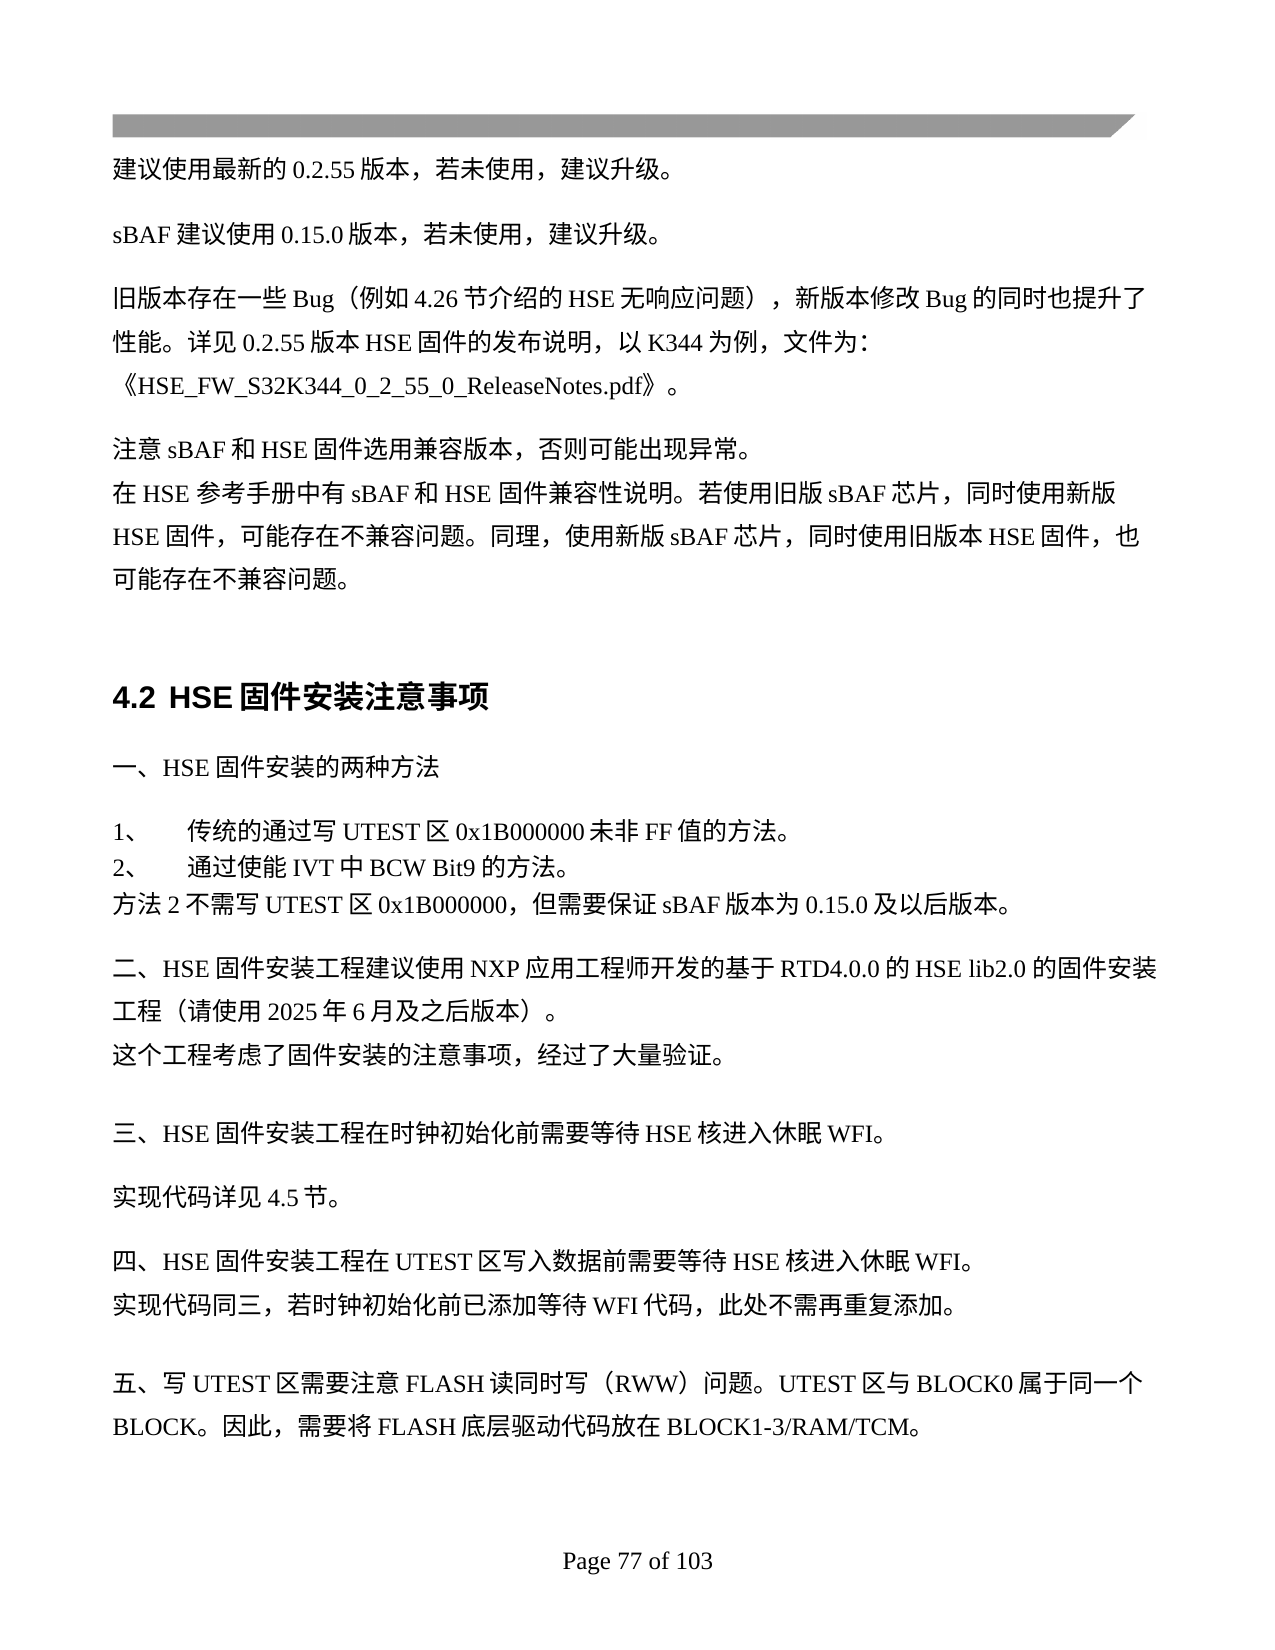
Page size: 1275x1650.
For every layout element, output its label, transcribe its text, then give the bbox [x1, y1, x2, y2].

text 实现代码详见4.5节。 [112, 1177, 1162, 1214]
picture [112, 112, 1147, 140]
list 注意sBAF和HSE固件选用兼容版本，否则可能出现异常。 [112, 430, 1162, 466]
list 这个工程考虑了固件安装的注意事项，经过了大量验证。 [112, 1035, 1162, 1072]
list sBAF建议使用0.15.0版本，若未使用，建议升级。 [112, 214, 1162, 251]
text 旧版本存在一些Bug（例如4.26节介绍的HSE无响应问题），新版本修改Bug的同时也提升了性能。详见0.2.55版本HSE固件的发布说明，以K344为例，文件为：《HSE_FW_S32K344_0_2_55_0_ReleaseNotes.pdf》。 [112, 278, 1162, 402]
list HSE固件安装注意事项 [112, 672, 1162, 718]
text 建议使用最新的0.2.55版本，若未使用，建议升级。 [112, 150, 1162, 186]
list 四、HSE固件安装工程在UTEST区写入数据前需要等待HSE核进入休眠WFI。 [112, 1242, 1162, 1278]
list 在HSE 参考手册中有sBAF和HSE 固件兼容性说明。若使用旧版sBAF芯片，同时使用新版HSE固件，可能存在不兼容问题。同理，使用新版sBAF芯片，同时使用旧版本HSE固件，也可能存在不兼容问题。 [112, 473, 1162, 596]
list 通过使能IVT中BCW Bit9 的方法。 [112, 848, 1162, 884]
list 三、HSE固件安装工程在时钟初始化前需要等待HSE核进入休眠WFI。 [112, 1113, 1162, 1149]
list 实现代码同三，若时钟初始化前已添加等待WFI代码，此处不需再重复添加。 [112, 1285, 1162, 1321]
list 五、写UTEST区需要注意FLASH读同时写（RWW）问题。UTEST区与BLOCK0属于同一个BLOCK。因此，需要将FLASH底层驱动代码放在BLOCK1-3/RAM/TCM。 [112, 1363, 1162, 1443]
text 方法2不需写UTEST区0x1B000000，但需要保证sBAF版本为0.15.0及以后版本。 [112, 884, 1162, 920]
text 一、HSE固件安装的两种方法 [112, 747, 1162, 784]
list 二、HSE固件安装工程建议使用NXP应用工程师开发的基于RTD4.0.0的HSE lib2.0 的固件安装工程（请使用2025年6月及之后版本）。 [112, 948, 1162, 1028]
list 传统的通过写UTEST区0x1B000000未非FF值的方法。 [112, 812, 1162, 848]
